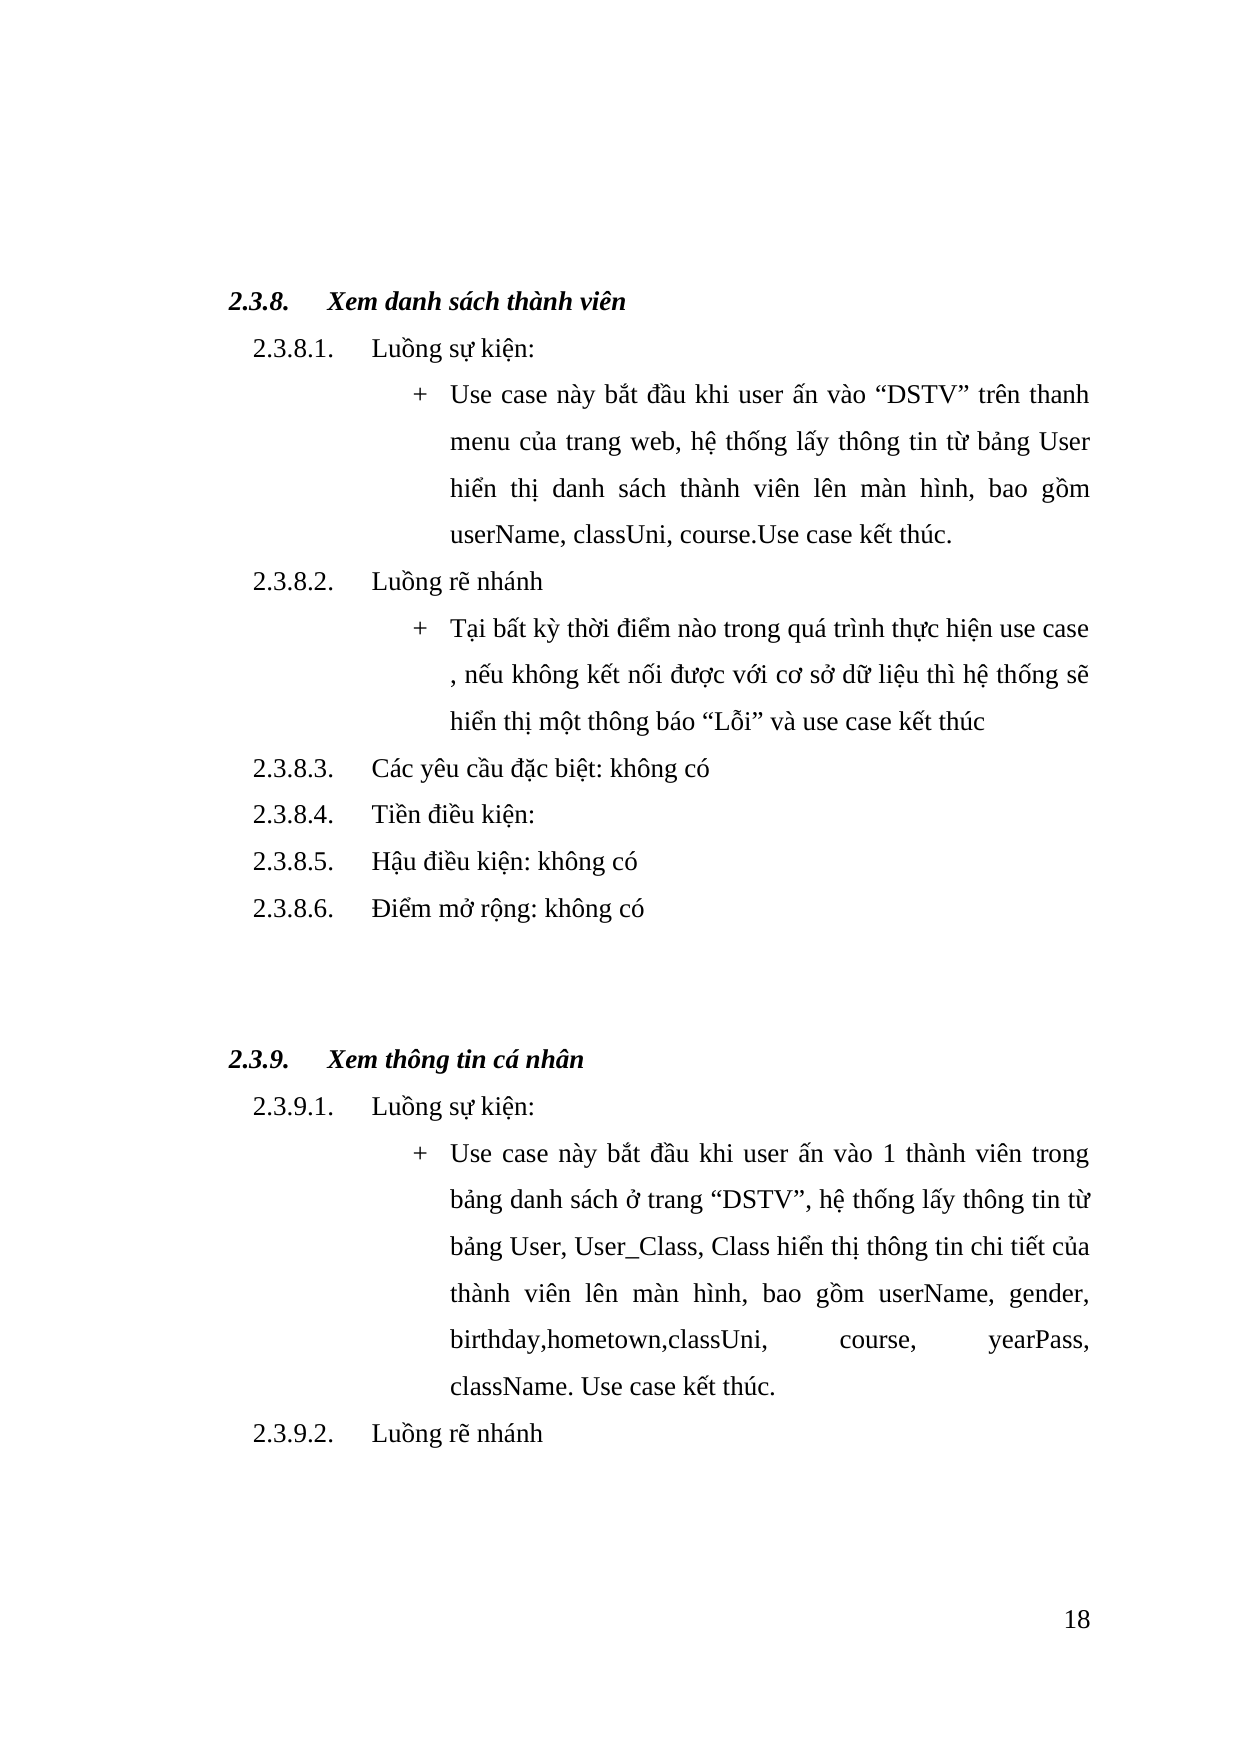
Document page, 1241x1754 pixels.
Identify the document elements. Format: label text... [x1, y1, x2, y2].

subtitle Xem thông tin cá nhân [289, 1043, 1090, 1074]
list Luồng sự kiện: [334, 332, 1090, 363]
subtitle Xem danh sách thành viên [289, 285, 1090, 316]
list Các yêu cầu đặc biệt: không có [334, 752, 1090, 783]
list Luồng sự kiện: [334, 1090, 1090, 1121]
list Điểm mở rộng: không có [334, 892, 1090, 923]
list Tiền điều kiện: [334, 798, 1090, 829]
list Use case này bắt đầu khi user ấn vào 1 thành viên trong bảng danh sách ở trang “DSTV”, hệ thống lấy thông tin từ bảng User, User_Class, Class hiển thị thông tin chi tiết của thành viên lên màn hình, bao gồm userName, gender, birthday,hometown,classUni, course, yearPass, className. Use case kết thúc. [412, 1137, 1090, 1401]
list Tại bất kỳ thời điểm nào trong quá trình thực hiện use case , nếu không kết nối được với cơ sở dữ liệu thì hệ thống sẽ hiển thị một thông báo “Lỗi” và use case kết thúc [412, 612, 1090, 736]
list Luồng rẽ nhánh [334, 1417, 1090, 1448]
list Use case này bắt đầu khi user ấn vào “DSTV” trên thanh menu của trang web, hệ thống lấy thông tin từ bảng User hiển thị danh sách thành viên lên màn hình, bao gồm userName, classUni, course.Use case kết thúc. [412, 378, 1090, 549]
list Hậu điều kiện: không có [334, 845, 1090, 876]
list Luồng rẽ nhánh [334, 565, 1090, 596]
